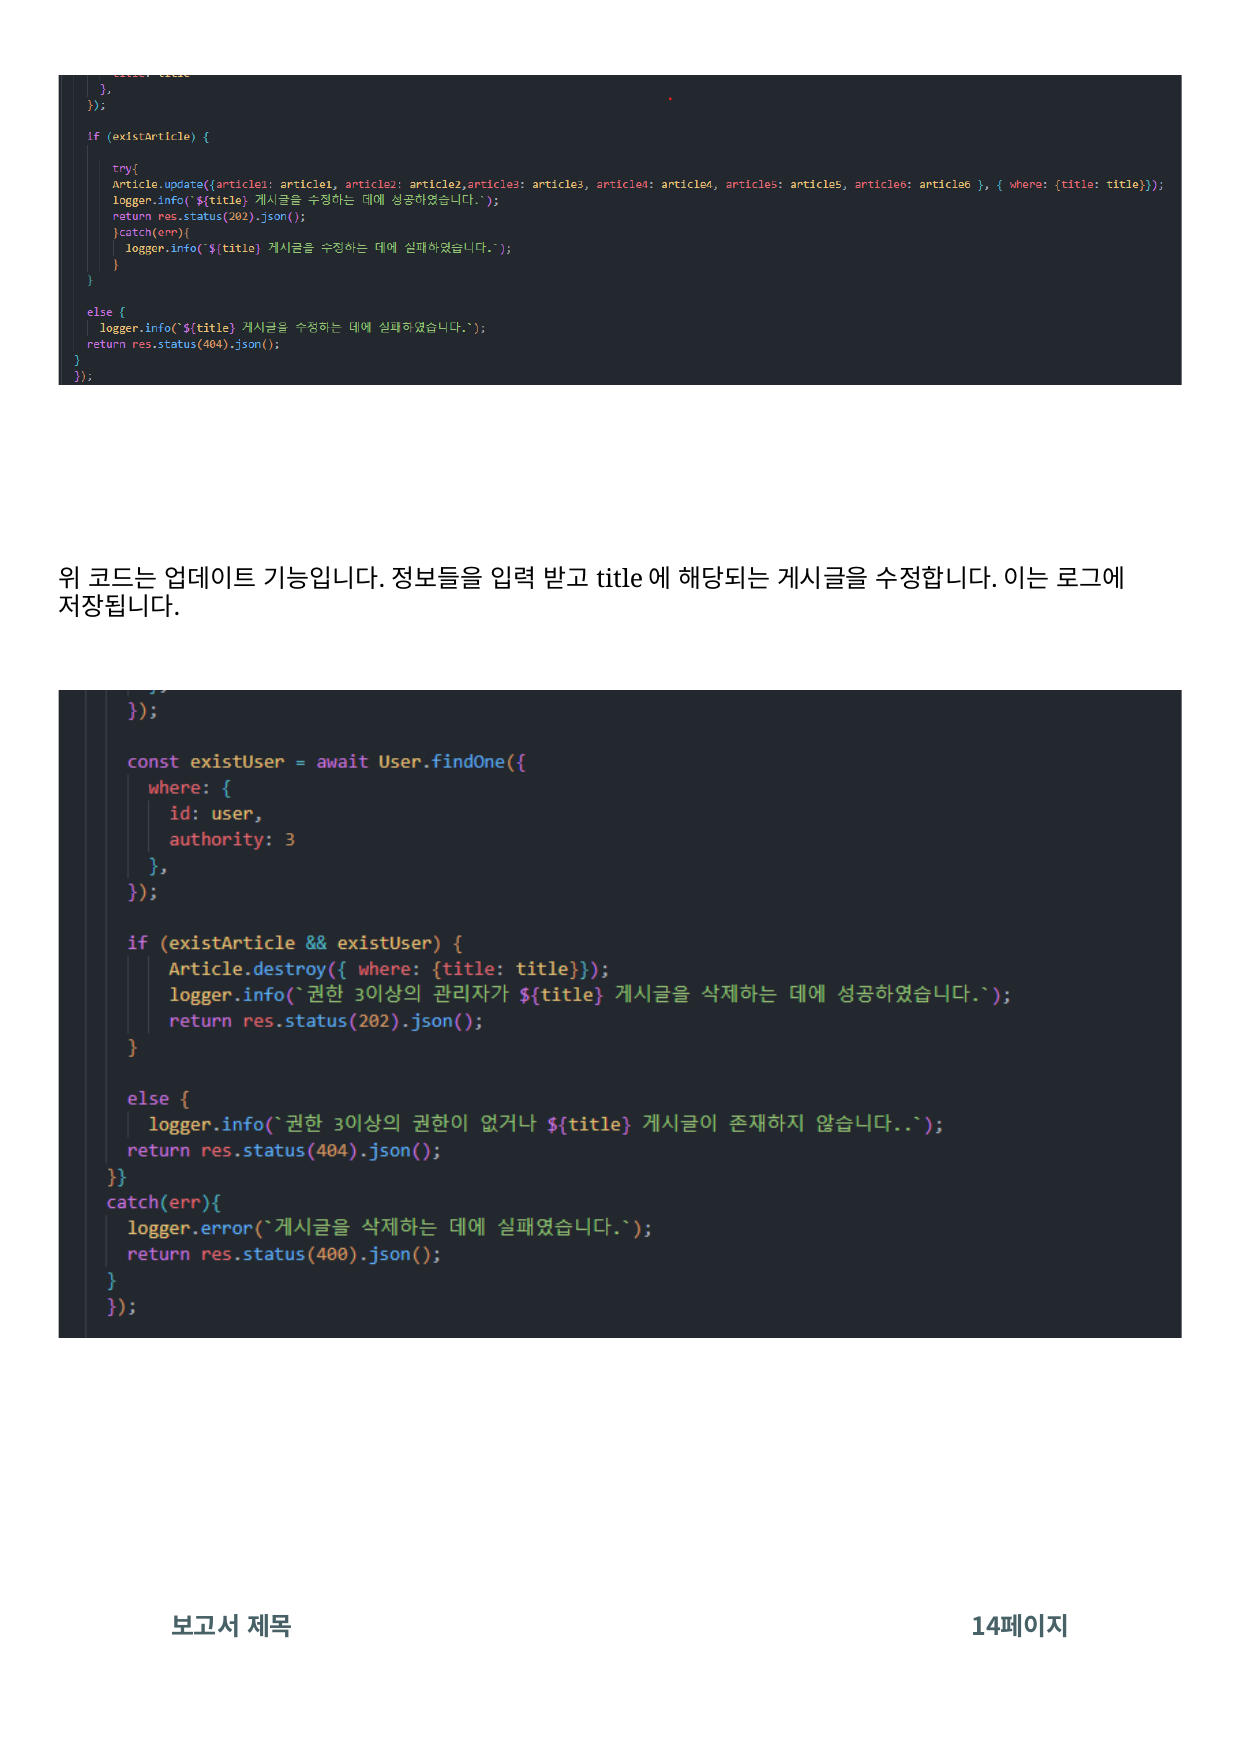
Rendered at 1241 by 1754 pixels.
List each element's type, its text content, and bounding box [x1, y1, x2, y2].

text 위 코드는 업데이트 기능입니다. 정보들을 입력 받고 title에 해당되는 게시글을 수정합니다. 이는 로그에 저장됩니다. [58, 564, 1182, 622]
picture [58, 75, 1182, 385]
picture [58, 690, 1182, 1338]
